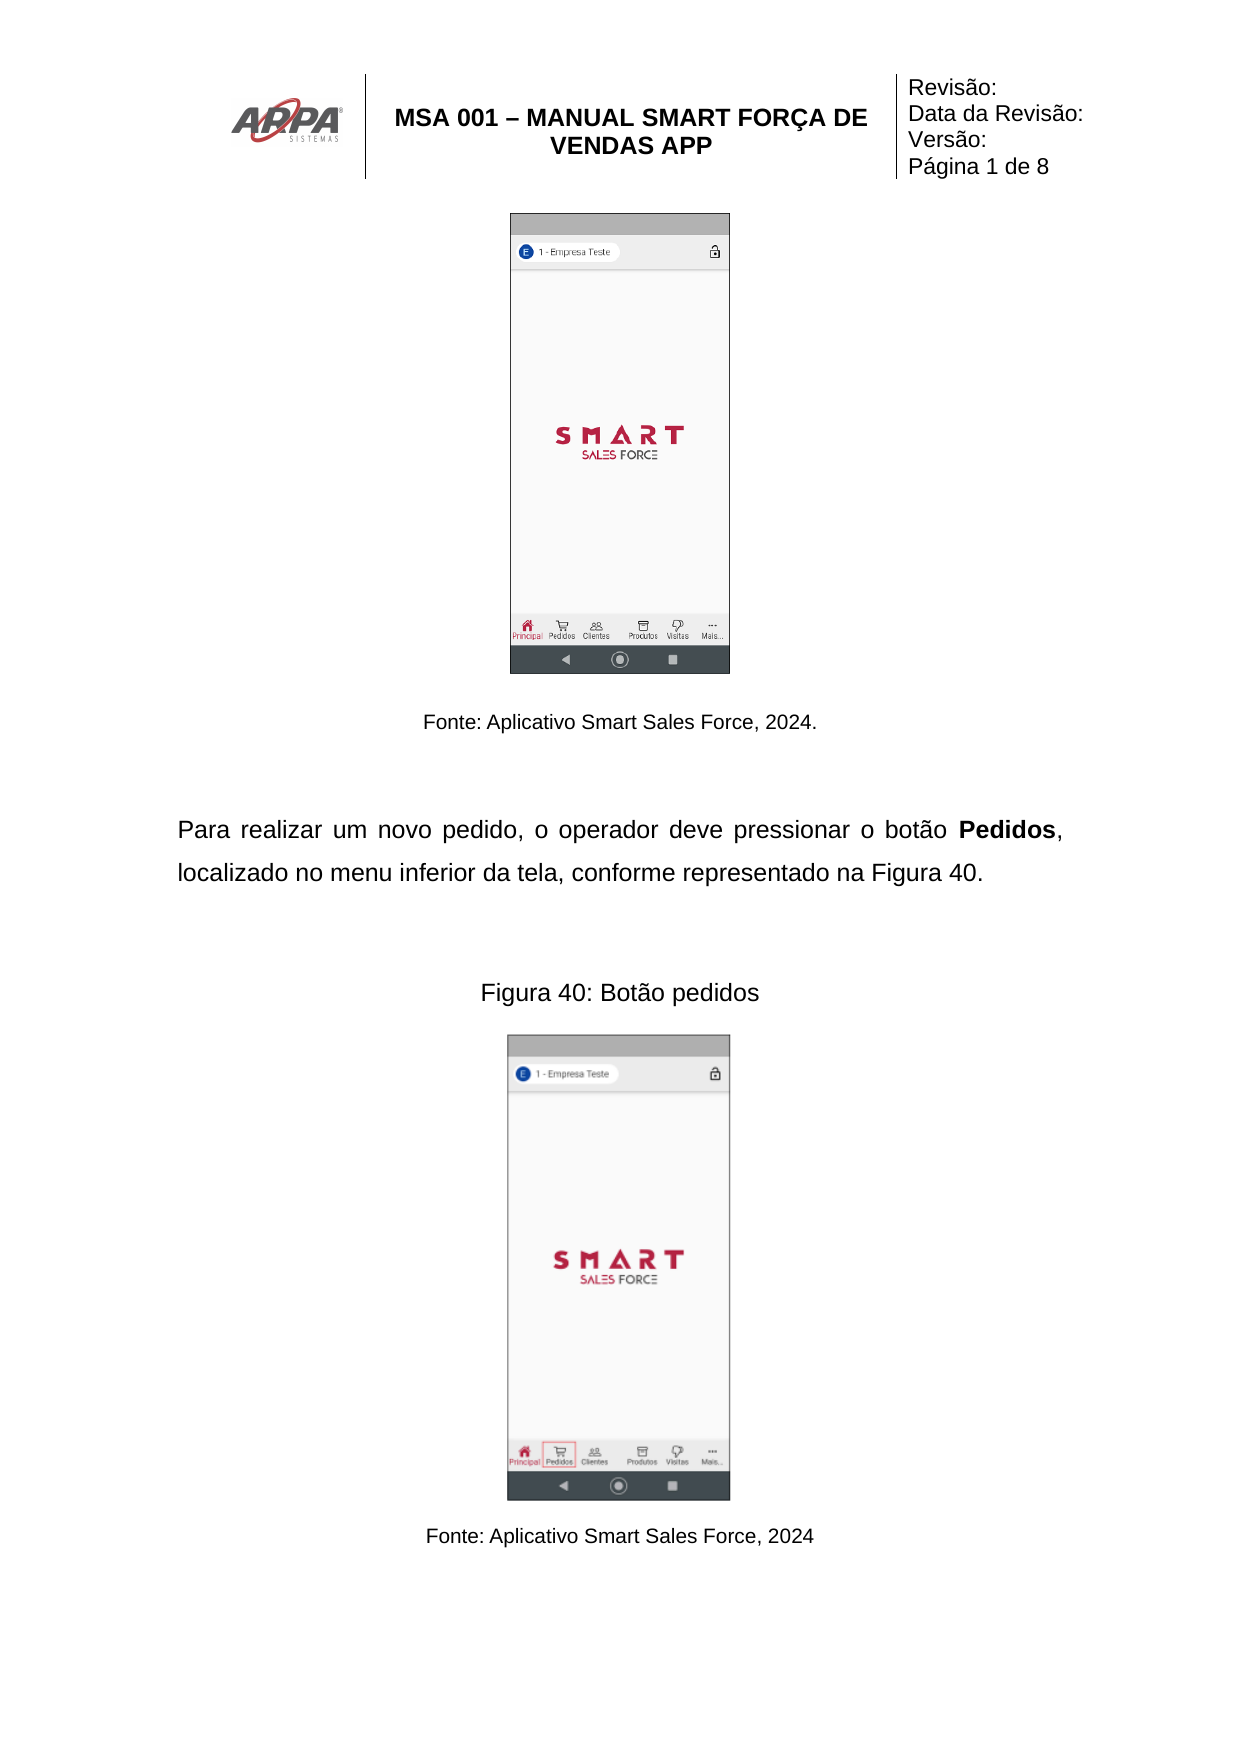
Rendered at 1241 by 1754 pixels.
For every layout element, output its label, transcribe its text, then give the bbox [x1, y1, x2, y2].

text Fonte: Aplicativo Smart Sales Force, 2024. [177, 710, 1063, 734]
text Figura 40: Botão pedidos [177, 978, 1063, 1006]
picture [497, 1023, 743, 1508]
picture [503, 207, 737, 679]
text Fonte: Aplicativo Smart Sales Force, 2024 [177, 1524, 1063, 1548]
picture [231, 98, 343, 147]
text Para realizar um novo pedido, o operador deve pressionar o botão Pedidos, localizado no menu inferior da tela, conforme representado na Figura 40. [177, 815, 1063, 887]
